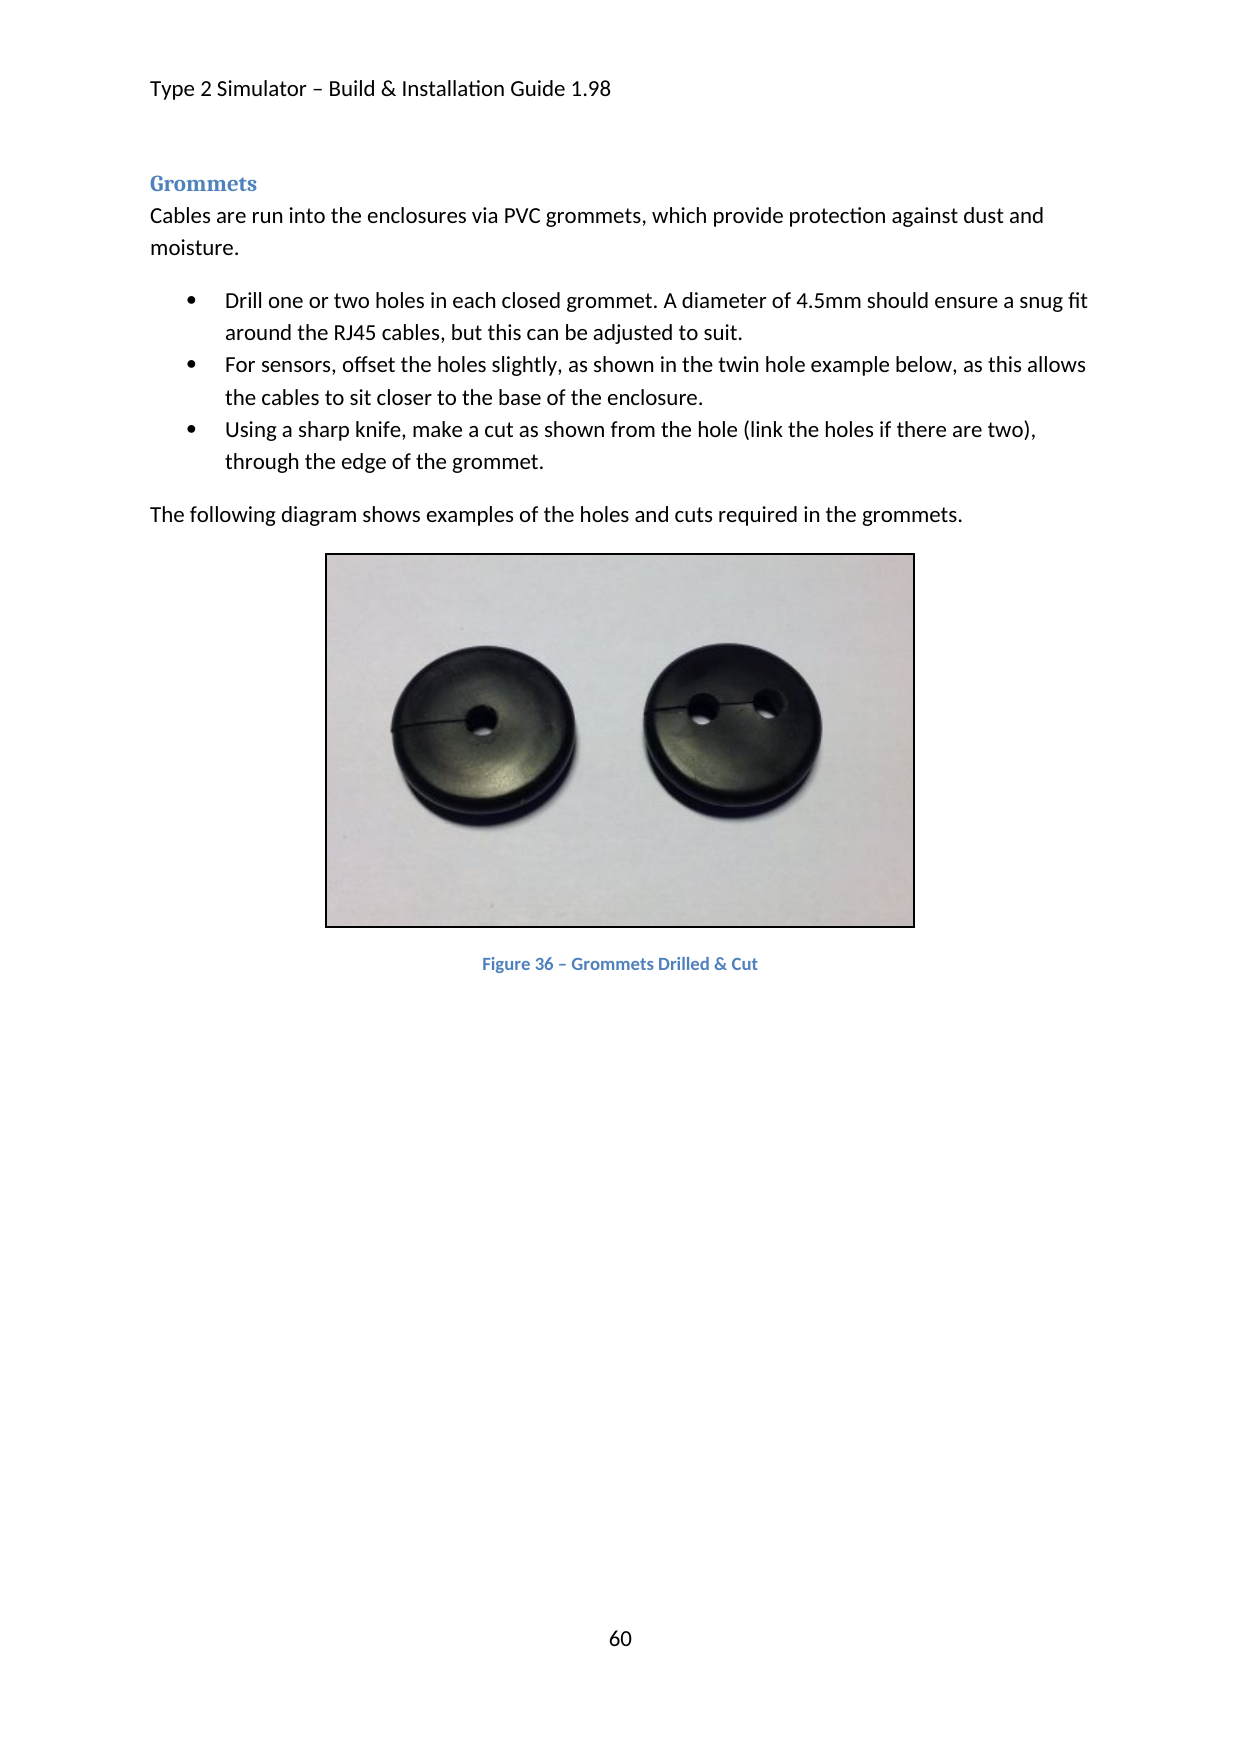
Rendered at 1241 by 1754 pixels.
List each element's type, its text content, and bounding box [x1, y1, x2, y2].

list For sensors, offset the holes slightly, as shown in the twin hole example below, as this allows the cables to sit closer to the base of the enclosure. [187, 351, 1090, 411]
text The following diagram shows examples of the holes and cuts required in the grommets. [150, 500, 1090, 528]
list Using a sharp knife, make a cut as shown from the hole (link the holes if there are two), through the edge of the grommet. [187, 415, 1090, 475]
text Cables are run into the enclosures via PVC grommets, which provide protection against dust and moisture. [150, 201, 1090, 261]
subtitle Grommets [150, 171, 1090, 197]
text Figure – Grommets Drilled & Cut [150, 953, 1090, 976]
picture [327, 555, 913, 926]
list Drill one or two holes in each closed grommet. A diameter of 4.5mm should ensure a snug fit around the RJ45 cables, but this can be adjusted to suit. [187, 286, 1090, 346]
